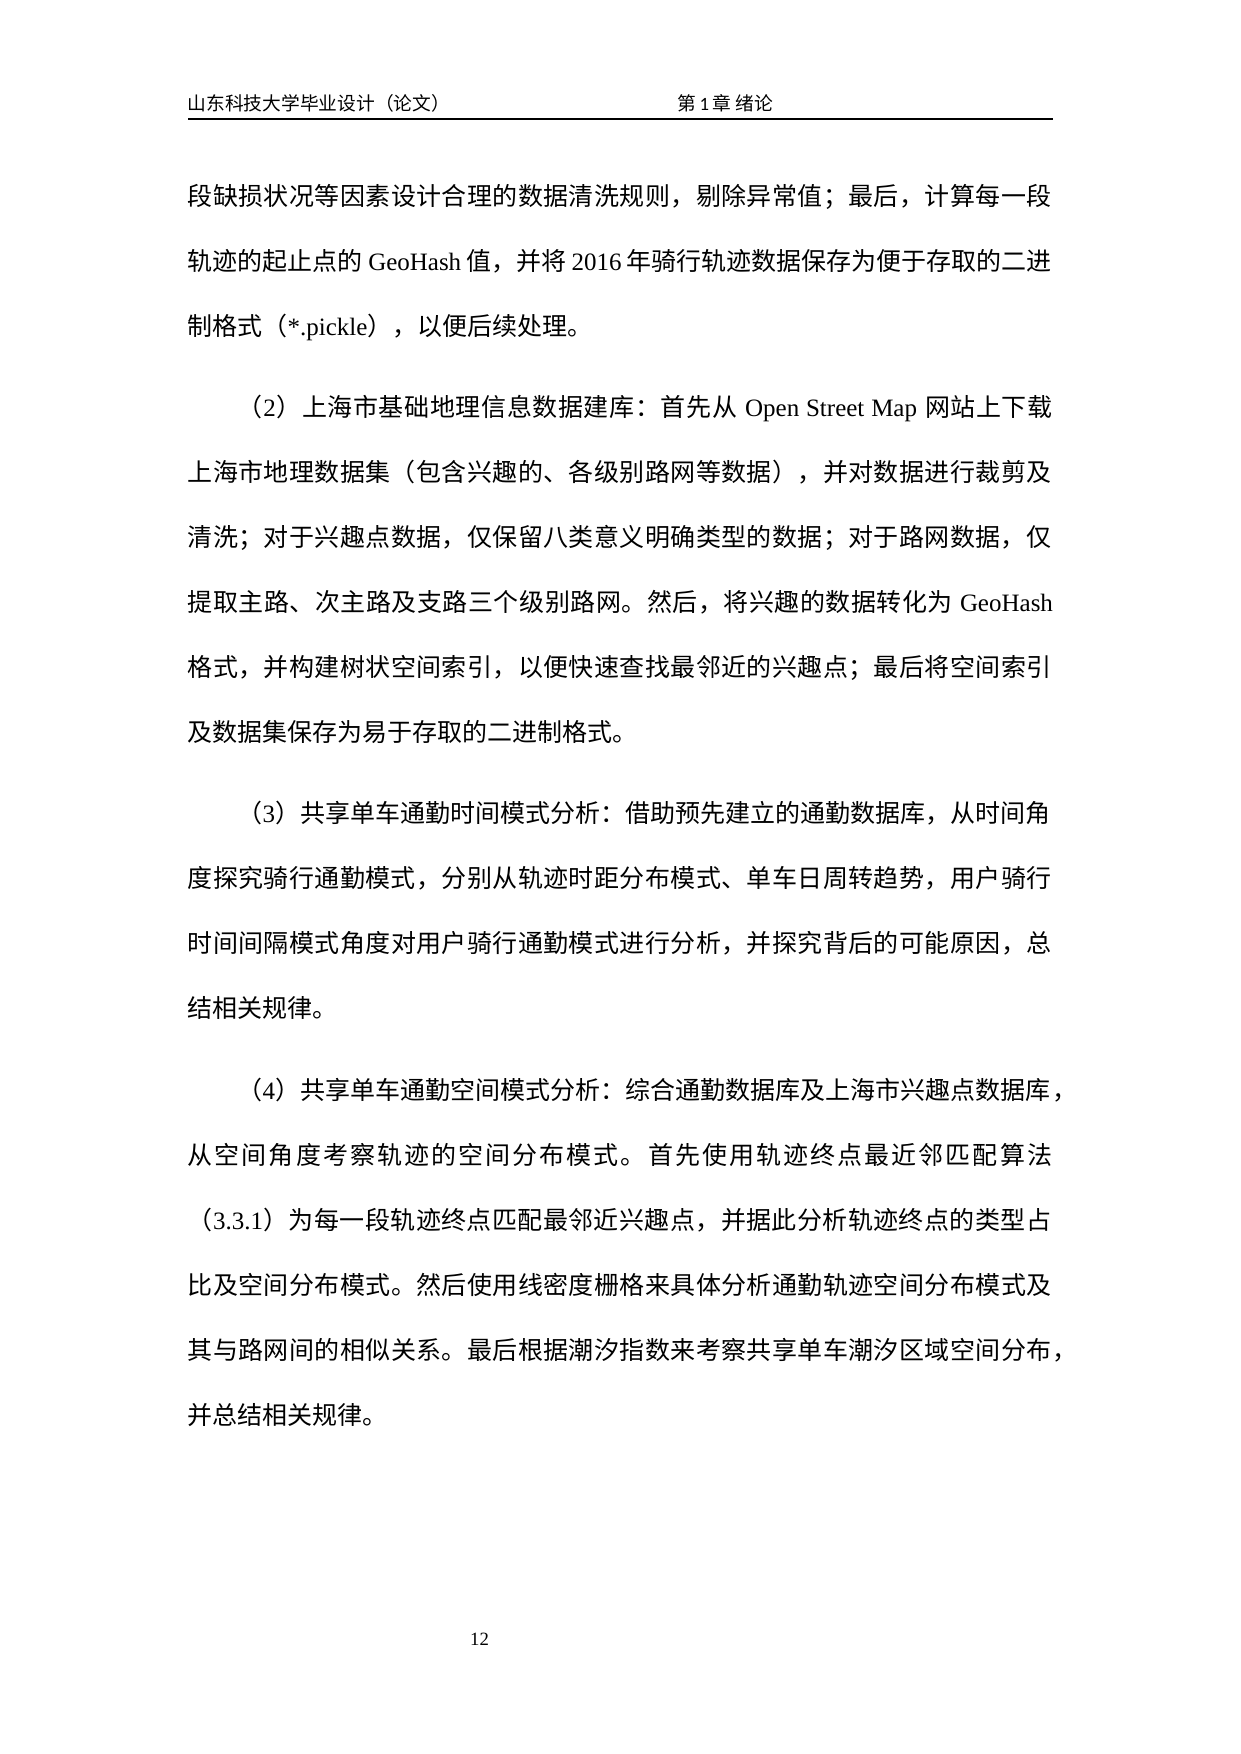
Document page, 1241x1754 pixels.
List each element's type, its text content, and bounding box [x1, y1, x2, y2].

text （4）共享单车通勤空间模式分析：综合通勤数据库及上海市兴趣点数据库，从空间角度考察轨迹的空间分布模式。首先使用轨迹终点最近邻匹配算法（3.3.1）为每一段轨迹终点匹配最邻近兴趣点，并据此分析轨迹终点的类型占比及空间分布模式。然后使用线密度栅格来具体分析通勤轨迹空间分布模式及其与路网间的相似关系。最后根据潮汐指数来考察共享单车潮汐区域空间分布，并总结相关规律。 [187, 1056, 1053, 1446]
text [187, 162, 1053, 357]
text （2）上海市基础地理信息数据建库：首先从 Open Street Map 网站上下载上海市地理数据集（包含兴趣的、各级别路网等数据），并对数据进行裁剪及清洗；对于兴趣点数据，仅保留八类意义明确类型的数据；对于路网数据，仅提取主路、次主路及支路三个级别路网。然后，将兴趣的数据转化为 GeoHash 格式，并构建树状空间索引，以便快速查找最邻近的兴趣点；最后将空间索引及数据集保存为易于存取的二进制格式。 [187, 373, 1053, 763]
text （3）共享单车通勤时间模式分析：借助预先建立的通勤数据库，从时间角度探究骑行通勤模式，分别从轨迹时距分布模式、单车日周转趋势，用户骑行时间间隔模式角度对用户骑行通勤模式进行分析，并探究背后的可能原因，总结相关规律。 [187, 779, 1053, 1039]
